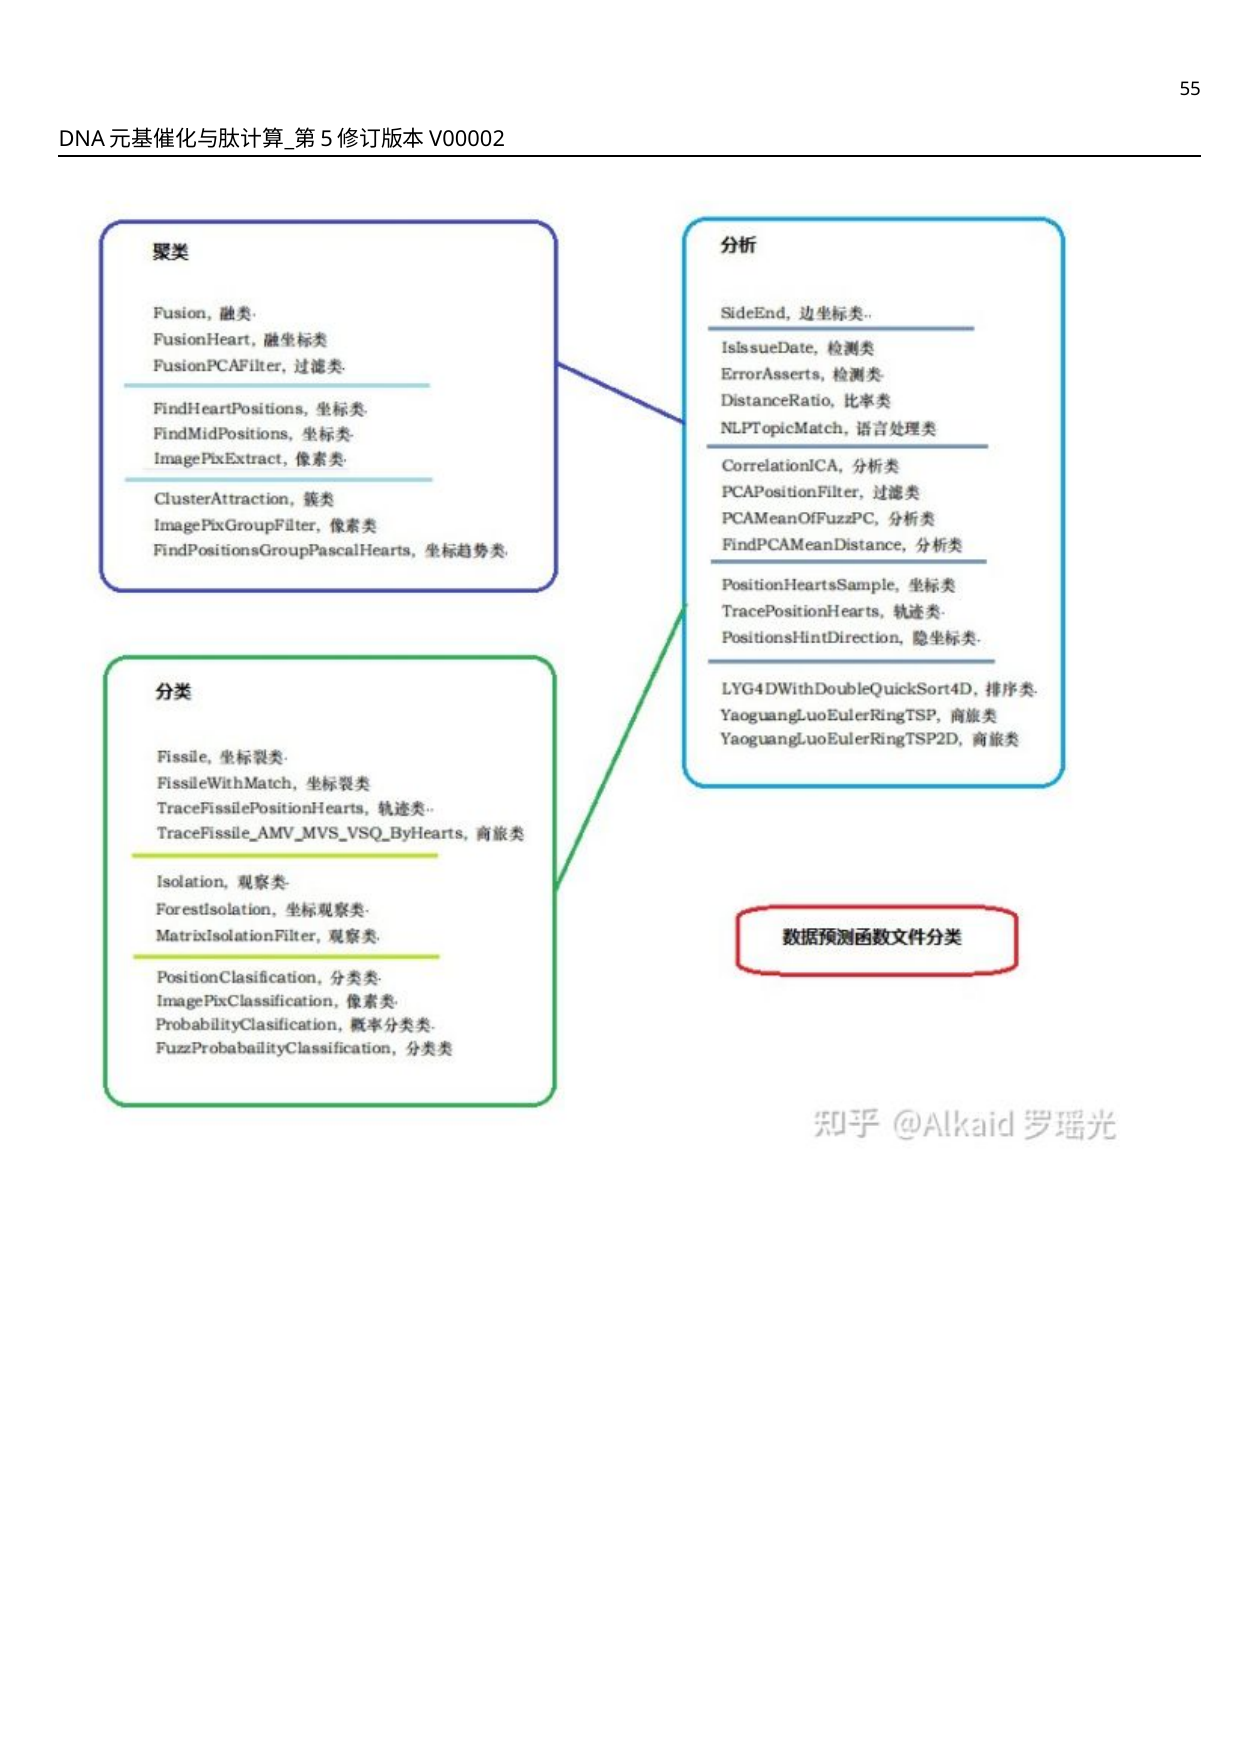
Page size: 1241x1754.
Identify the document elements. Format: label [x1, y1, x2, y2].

picture [58, 177, 1144, 1170]
